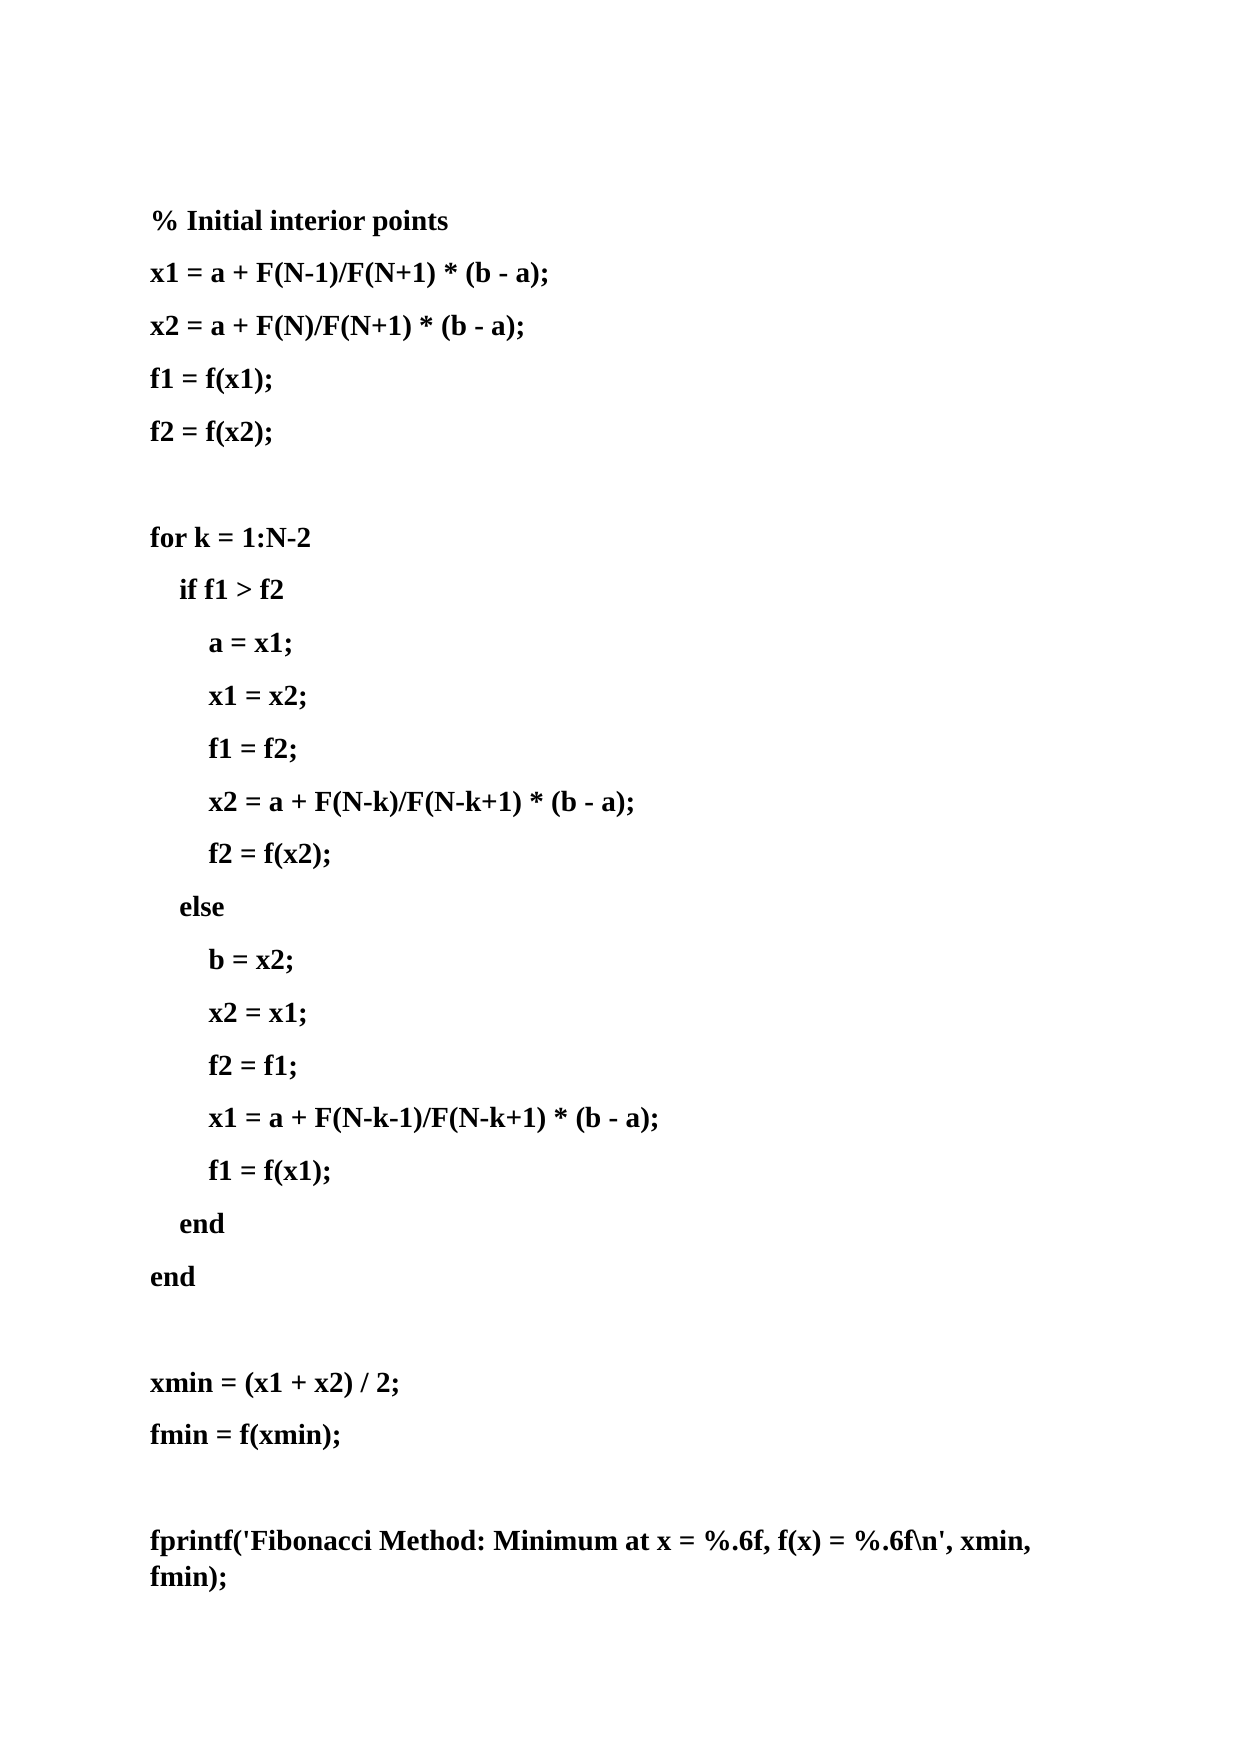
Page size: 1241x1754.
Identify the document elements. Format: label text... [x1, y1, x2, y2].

text fprintf('Fibonacci Method: Minimum at x = %.6f, f(x) = %.6f\n', xmin, fmin); [150, 1523, 1090, 1593]
text for k = 1:N-2 [150, 520, 1090, 553]
text fmin = f(xmin); [150, 1417, 1090, 1451]
text b = x2; [150, 942, 1090, 976]
text x2 = x1; [150, 995, 1090, 1028]
text xmin = (x1 + x2) / 2; [150, 1365, 1090, 1398]
text x1 = a + F(N-k-1)/F(N-k+1) * (b - a); [150, 1101, 1090, 1134]
text x2 = a + F(N)/F(N+1) * (b - a); [150, 308, 1090, 342]
text f1 = f2; [150, 731, 1090, 764]
text if f1 > f2 [150, 572, 1090, 606]
text f1 = f(x1); [150, 361, 1090, 395]
text f1 = f(x1); [150, 1153, 1090, 1187]
text else [150, 889, 1090, 923]
text x2 = a + F(N-k)/F(N-k+1) * (b - a); [150, 784, 1090, 817]
text end [150, 1206, 1090, 1240]
text x1 = x2; [150, 678, 1090, 712]
text x1 = a + F(N-1)/F(N+1) * (b - a); [150, 256, 1090, 289]
text % Initial interior points [150, 203, 1090, 236]
text end [150, 1259, 1090, 1293]
text f2 = f(x2); [150, 414, 1090, 448]
text f2 = f(x2); [150, 837, 1090, 870]
text f2 = f1; [150, 1048, 1090, 1081]
text a = x1; [150, 625, 1090, 659]
